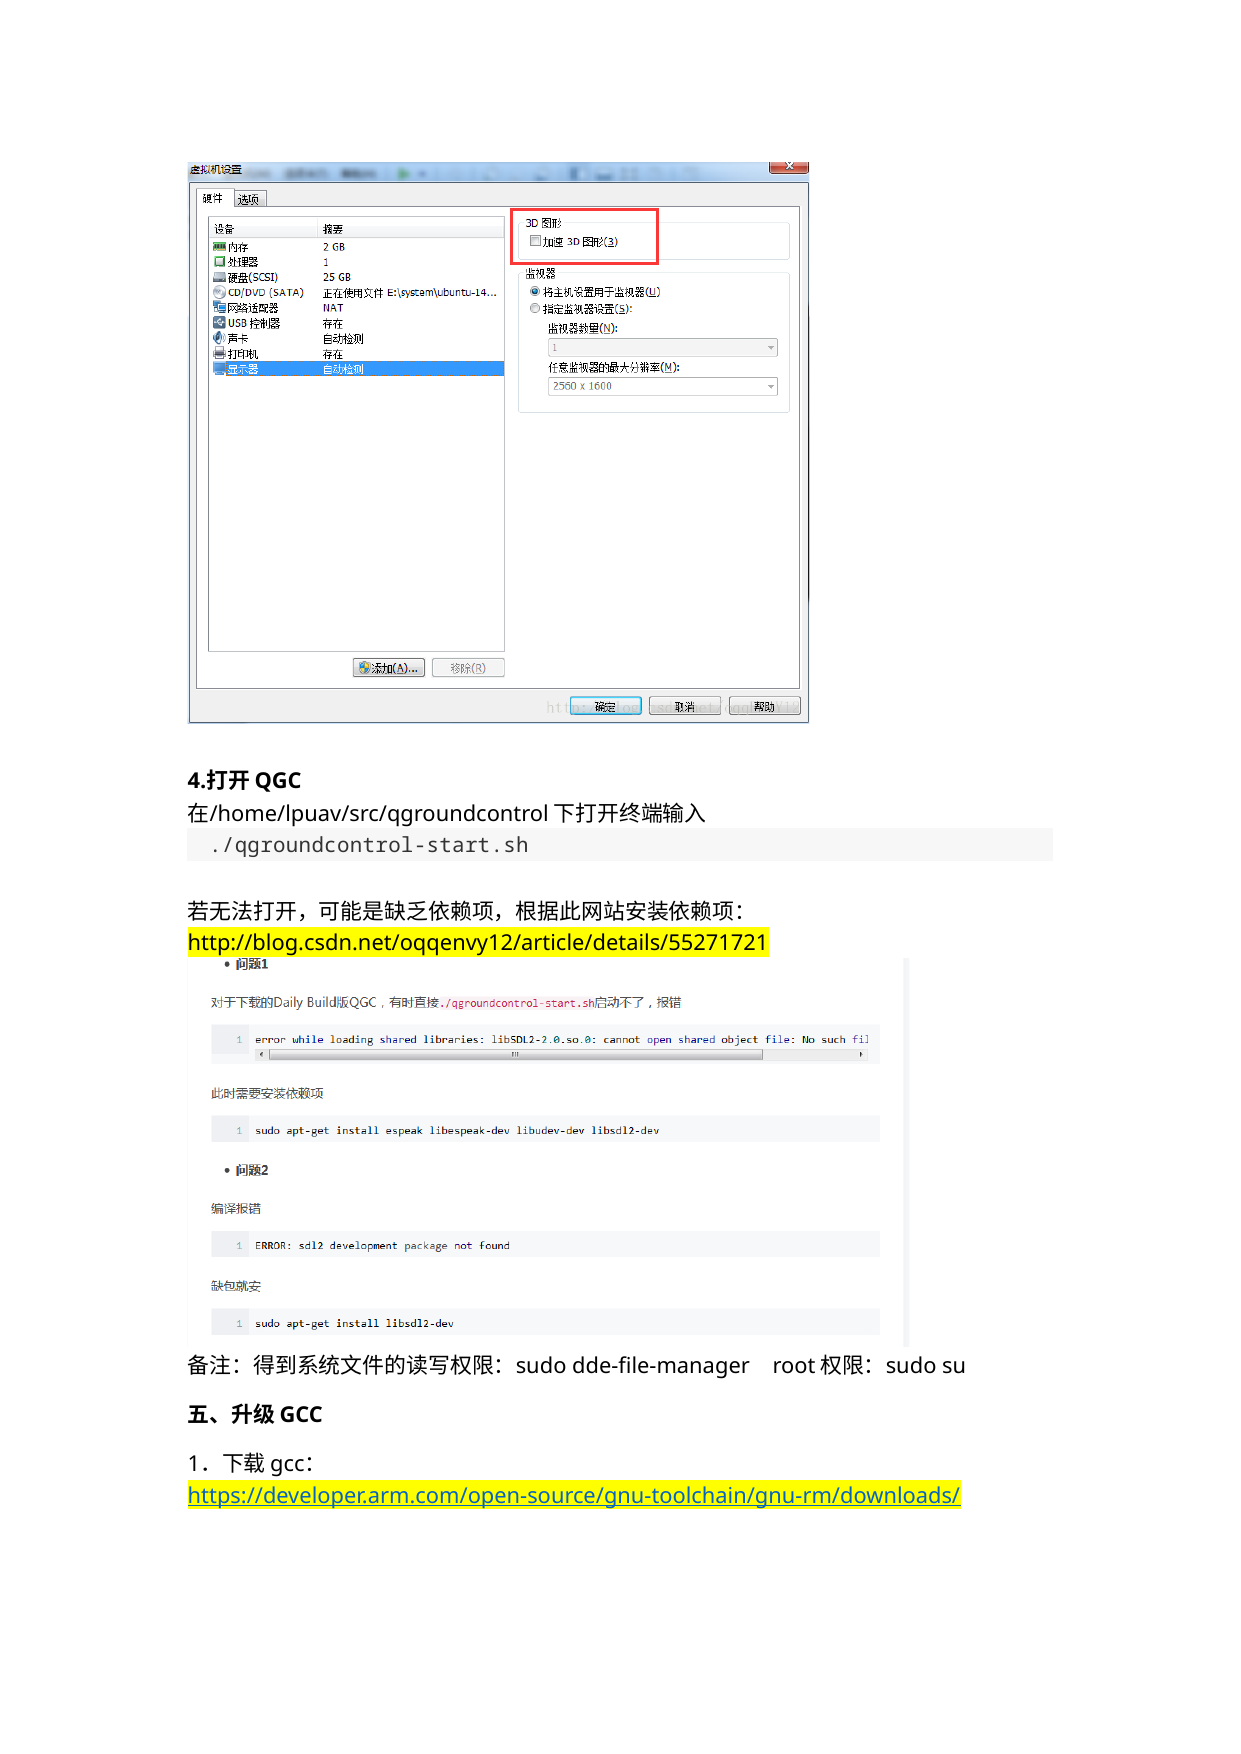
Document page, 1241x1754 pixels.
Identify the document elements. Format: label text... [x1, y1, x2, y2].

text ./qgroundcontrol-start.sh [187, 828, 1053, 861]
text 五、升级GCC [187, 1397, 1053, 1429]
text 在/home/lpuav/src/qgroundcontrol下打开终端输入 [187, 796, 1053, 828]
text 1．下载gcc： [187, 1446, 1053, 1478]
text http://blog.csdn.net/oqqenvy12/article/details/55271721 [187, 926, 1053, 958]
text 若无法打开，可能是缺乏依赖项，根据此网站安装依赖项： [187, 893, 1053, 926]
text 备注：得到系统文件的读写权限：sudo dde-file-manager root权限：sudo su [187, 1348, 1053, 1381]
text 4.打开QGC [187, 763, 1053, 796]
text https://developer.arm.com/open-source/gnu-toolchain/gnu-rm/downloads/ [187, 1478, 1053, 1511]
picture [187, 958, 910, 1347]
picture [187, 162, 810, 724]
